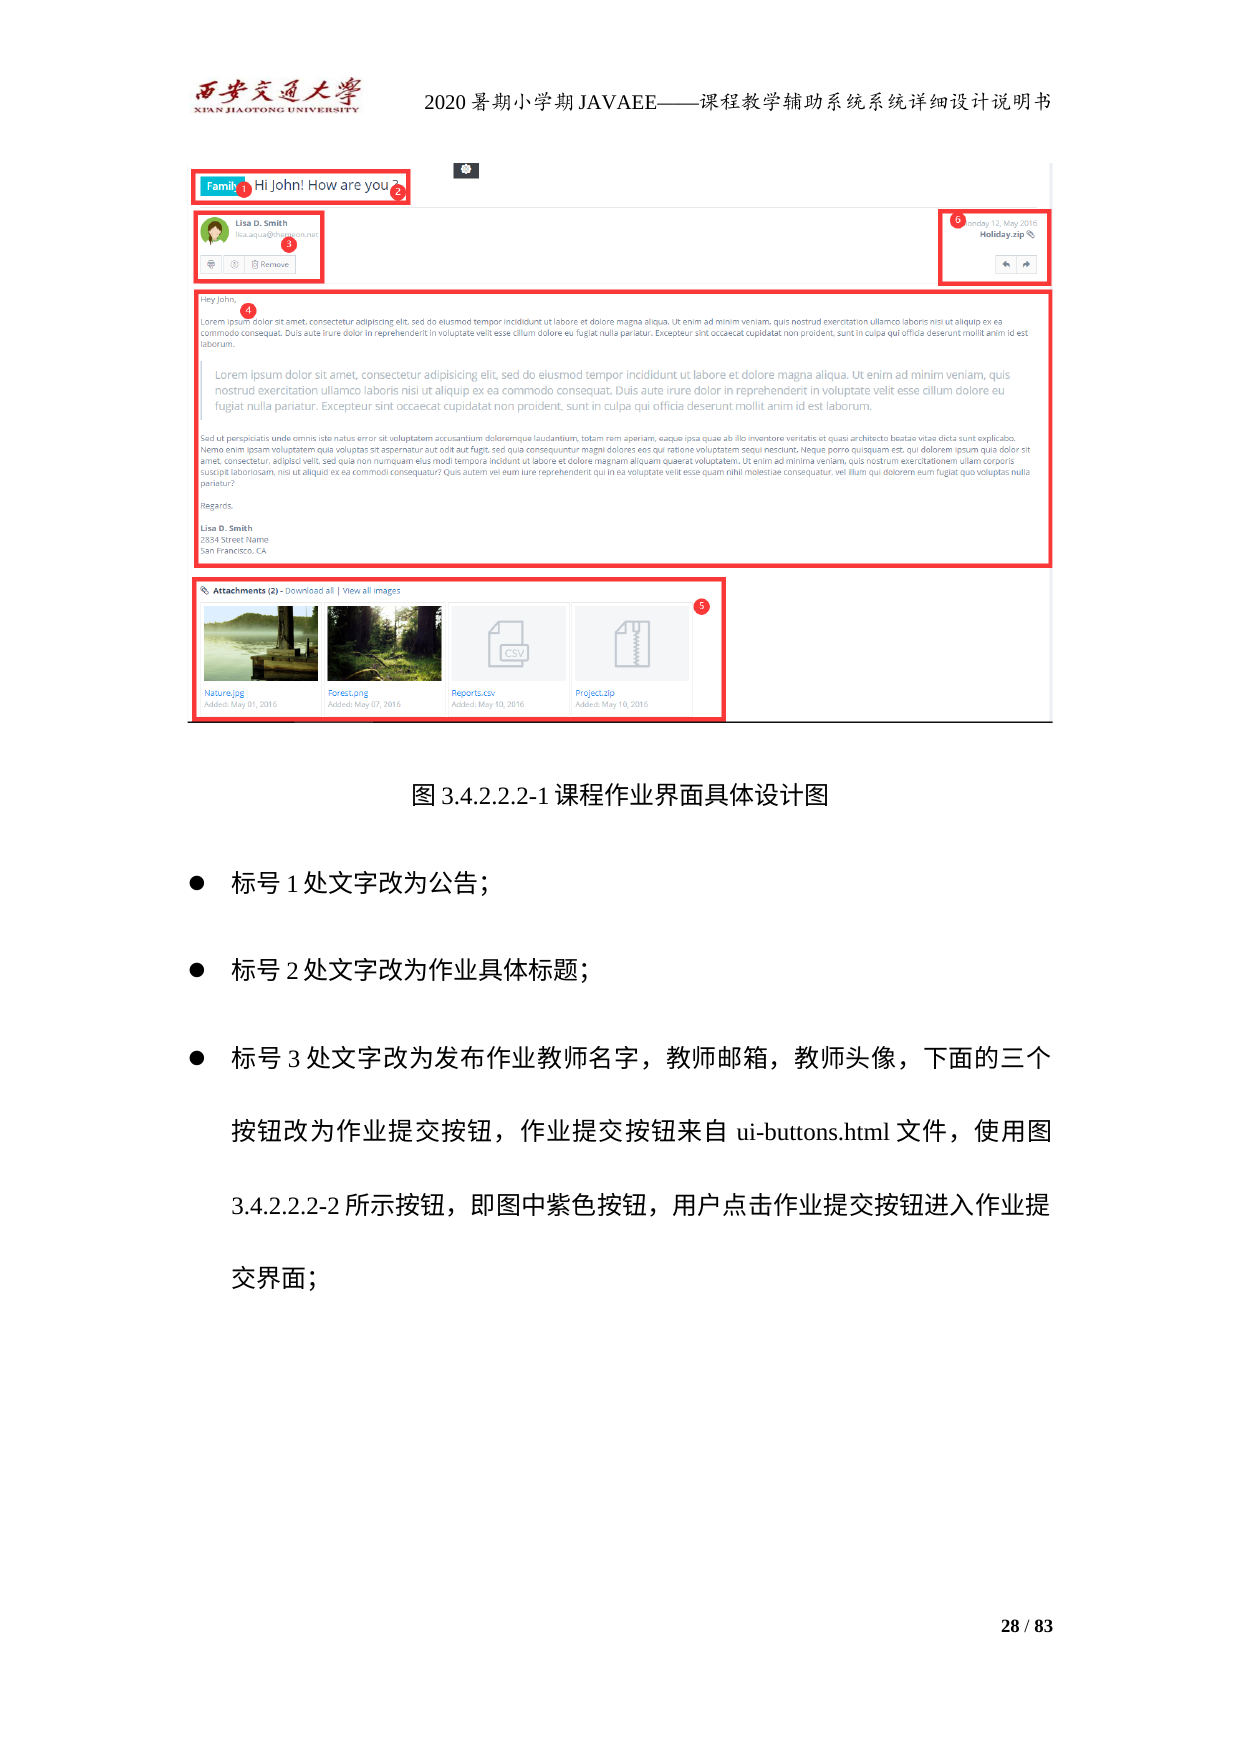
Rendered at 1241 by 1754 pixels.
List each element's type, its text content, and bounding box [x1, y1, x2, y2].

list 标号2处文字改为作业具体标题； [187, 935, 1053, 1003]
list 标号3处文字改为发布作业教师名字，教师邮箱，教师头像，下面的三个按钮改为作业提交按钮，作业提交按钮来自ui-buttons.html文件，使用图3.4.2.2.2-2所示按钮，即图中紫色按钮，用户点击作业提交按钮进入作业提交界面； [187, 1023, 1053, 1311]
text 图3.4.2.2.2-1课程作业界面具体设计图 [187, 759, 1053, 827]
picture [189, 77, 364, 114]
list 标号1处文字改为公告； [187, 847, 1053, 915]
picture [187, 163, 1053, 723]
